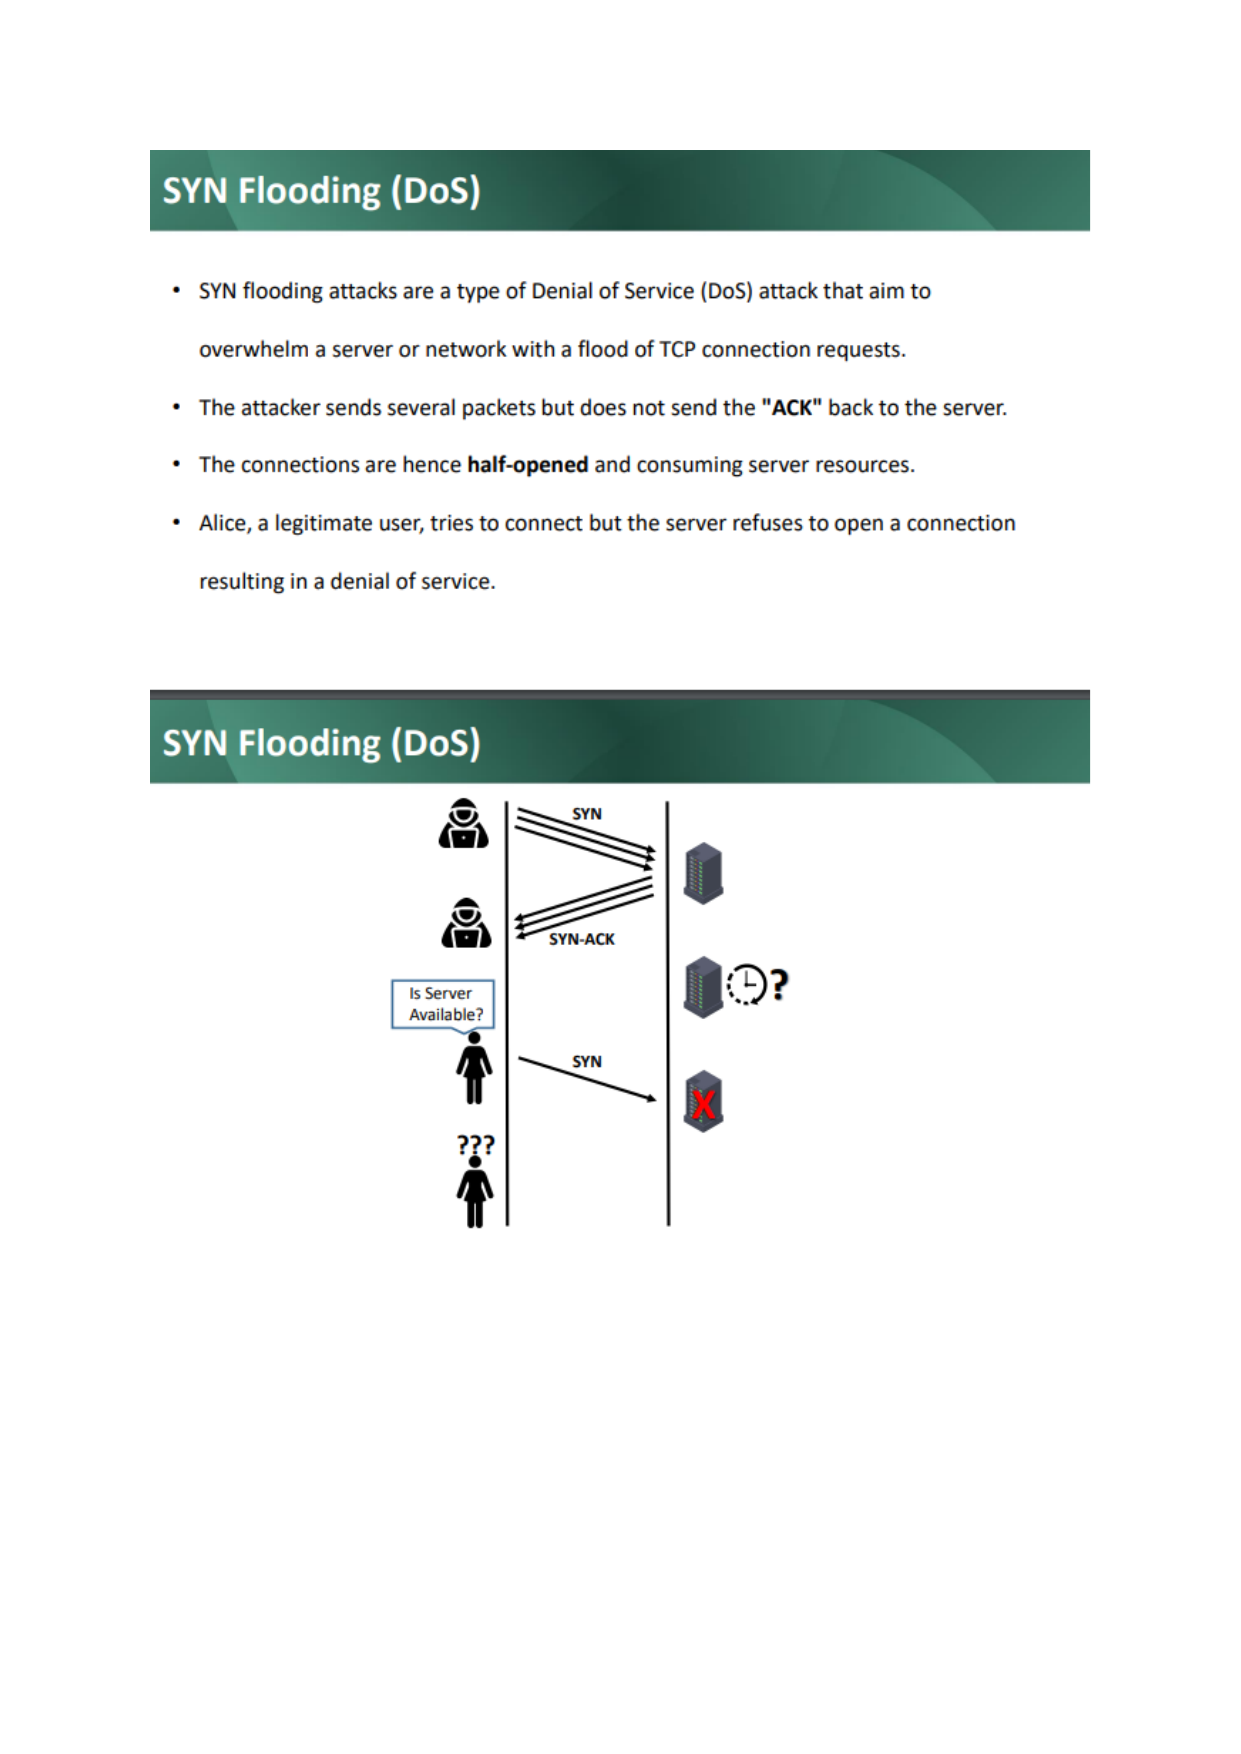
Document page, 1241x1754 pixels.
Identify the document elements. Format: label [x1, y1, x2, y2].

picture [150, 150, 1091, 1234]
